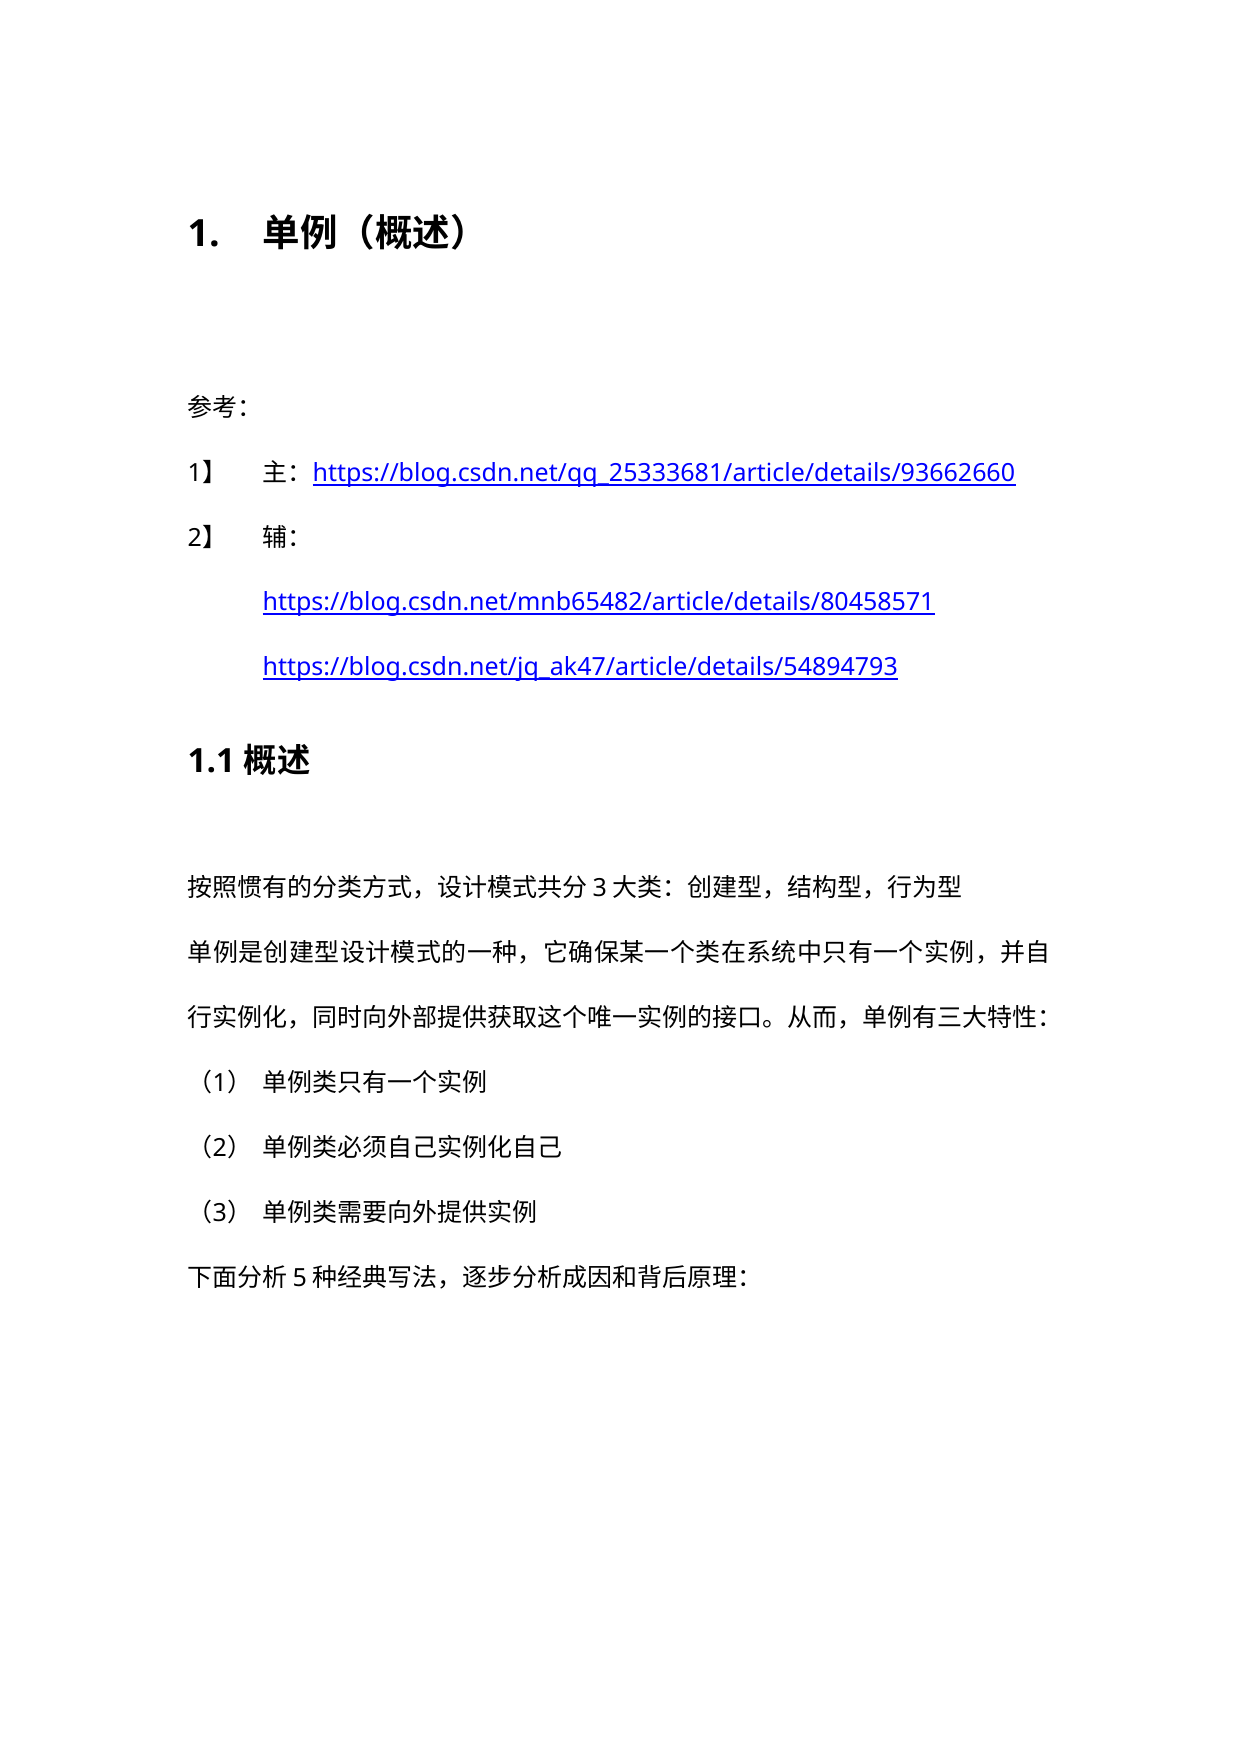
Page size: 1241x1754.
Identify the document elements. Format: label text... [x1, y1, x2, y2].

text 按照惯有的分类方式，设计模式共分3大类：创建型，结构型，行为型 [187, 853, 1053, 918]
subtitle 单例（概述） [187, 197, 1053, 262]
text 下面分析5种经典写法，逐步分析成因和背后原理： [187, 1243, 1053, 1308]
text 参考： [187, 373, 1053, 438]
list https://blog.csdn.net/mnb65482/article/details/80458571 [262, 568, 1053, 633]
list 主：https://blog.csdn.net/qq_25333681/article/details/93662660 [187, 438, 1053, 503]
subtitle 1.1 概述 [187, 726, 1053, 791]
text 单例是创建型设计模式的一种，它确保某一个类在系统中只有一个实例，并自行实例化，同时向外部提供获取这个唯一实例的接口。从而，单例有三大特性： [187, 918, 1053, 1048]
list 单例类只有一个实例 [187, 1048, 1053, 1113]
list 单例类必须自己实例化自己 [187, 1113, 1053, 1178]
list 单例类需要向外提供实例 [187, 1178, 1053, 1243]
list https://blog.csdn.net/jq_ak47/article/details/54894793 [262, 633, 1053, 698]
list 辅： [187, 503, 1053, 568]
